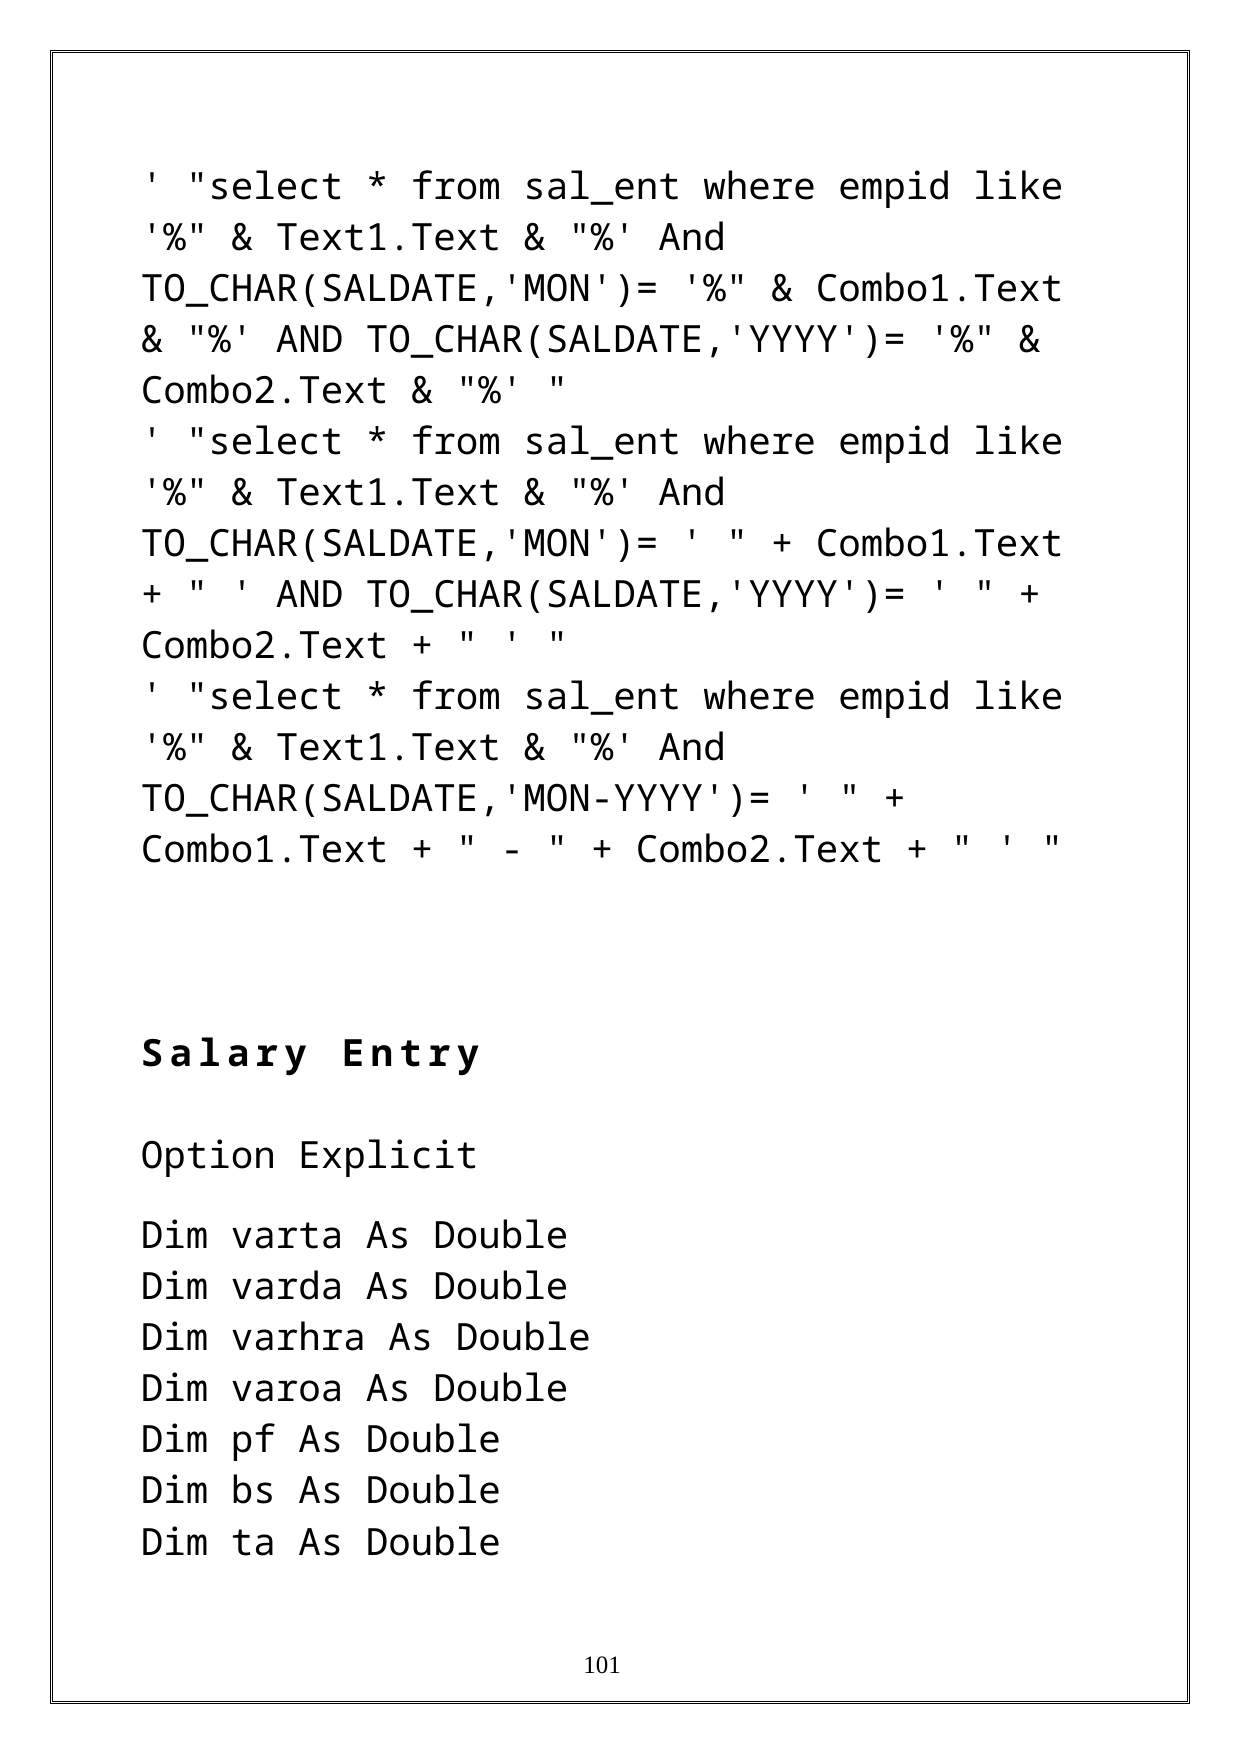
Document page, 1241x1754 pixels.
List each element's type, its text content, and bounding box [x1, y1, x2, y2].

text ' "select * from sal_ent where empid like '%" & Text1.Text & "%' And TO_CHAR(SALDATE,'MON')= ' " + Combo1.Text + " ' AND TO_CHAR(SALDATE,'YYYY')= ' " + Combo2.Text + " ' " [141, 414, 1063, 669]
text Option Explicit [141, 1129, 1063, 1180]
text Dim varoa As Double [141, 1362, 1063, 1413]
text Dim varta As Double [141, 1208, 1063, 1259]
text Dim pf As Double [141, 1413, 1063, 1464]
text Dim ta As Double [141, 1515, 1063, 1566]
text Dim varhra As Double [141, 1311, 1063, 1362]
text ' "select * from sal_ent where empid like '%" & Text1.Text & "%' And TO_CHAR(SALDATE,'MON')= '%" & Combo1.Text & "%' AND TO_CHAR(SALDATE,'YYYY')= '%" & Combo2.Text & "%' " [141, 159, 1063, 414]
text Salary Entry [141, 1027, 1063, 1078]
text Dim bs As Double [141, 1464, 1063, 1515]
text Dim varda As Double [141, 1259, 1063, 1311]
text ' "select * from sal_ent where empid like '%" & Text1.Text & "%' And TO_CHAR(SALDATE,'MON-YYYY')= ' " + Combo1.Text + " - " + Combo2.Text + " ' " [141, 669, 1063, 873]
